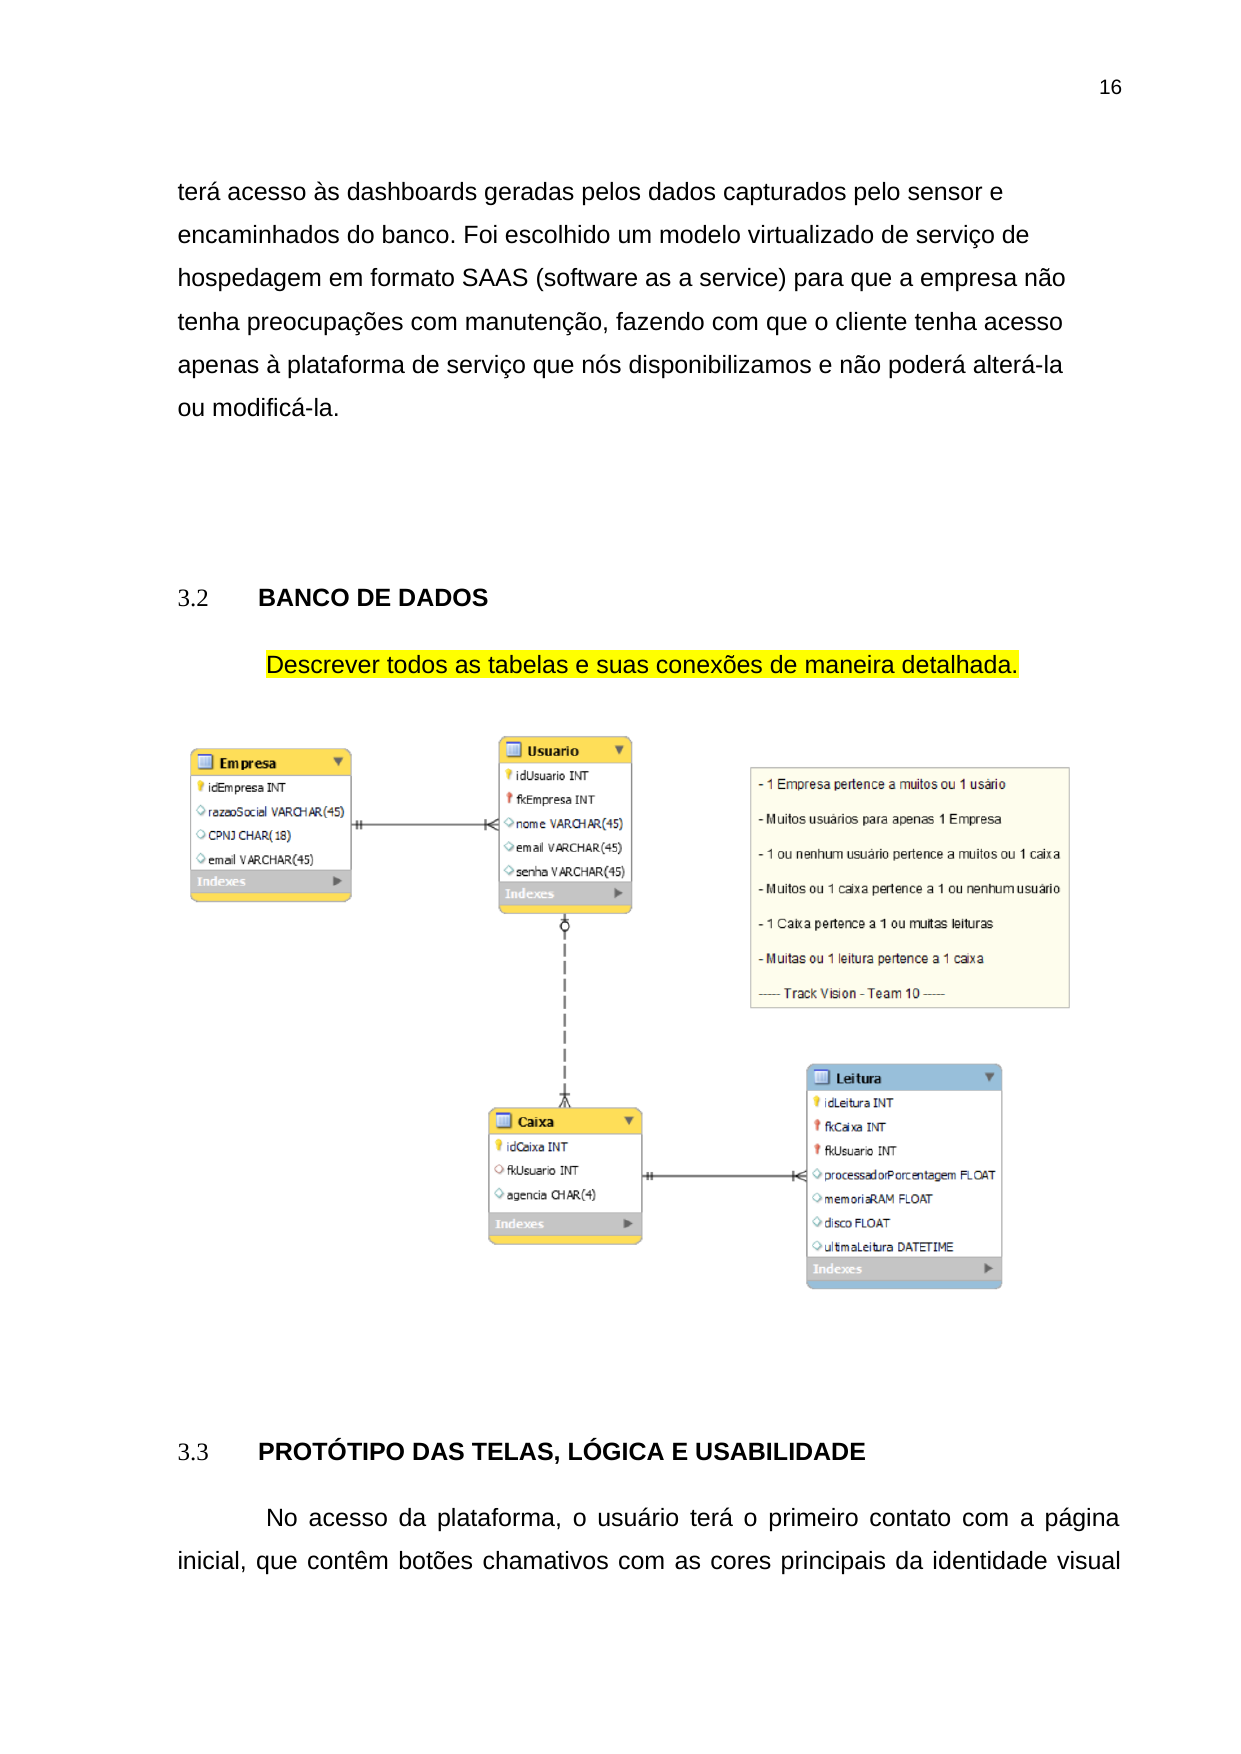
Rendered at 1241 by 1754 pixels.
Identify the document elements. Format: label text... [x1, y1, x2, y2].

picture [177, 735, 1123, 1330]
subtitle Banco de Dados [177, 583, 1122, 612]
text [177, 177, 1083, 422]
text Descrever todos as tabelas e suas conexões de maneira detalhada. [177, 649, 1122, 678]
subtitle Protótipo das telas, lógica e usabilidade [177, 1437, 1122, 1466]
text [177, 1503, 1122, 1575]
